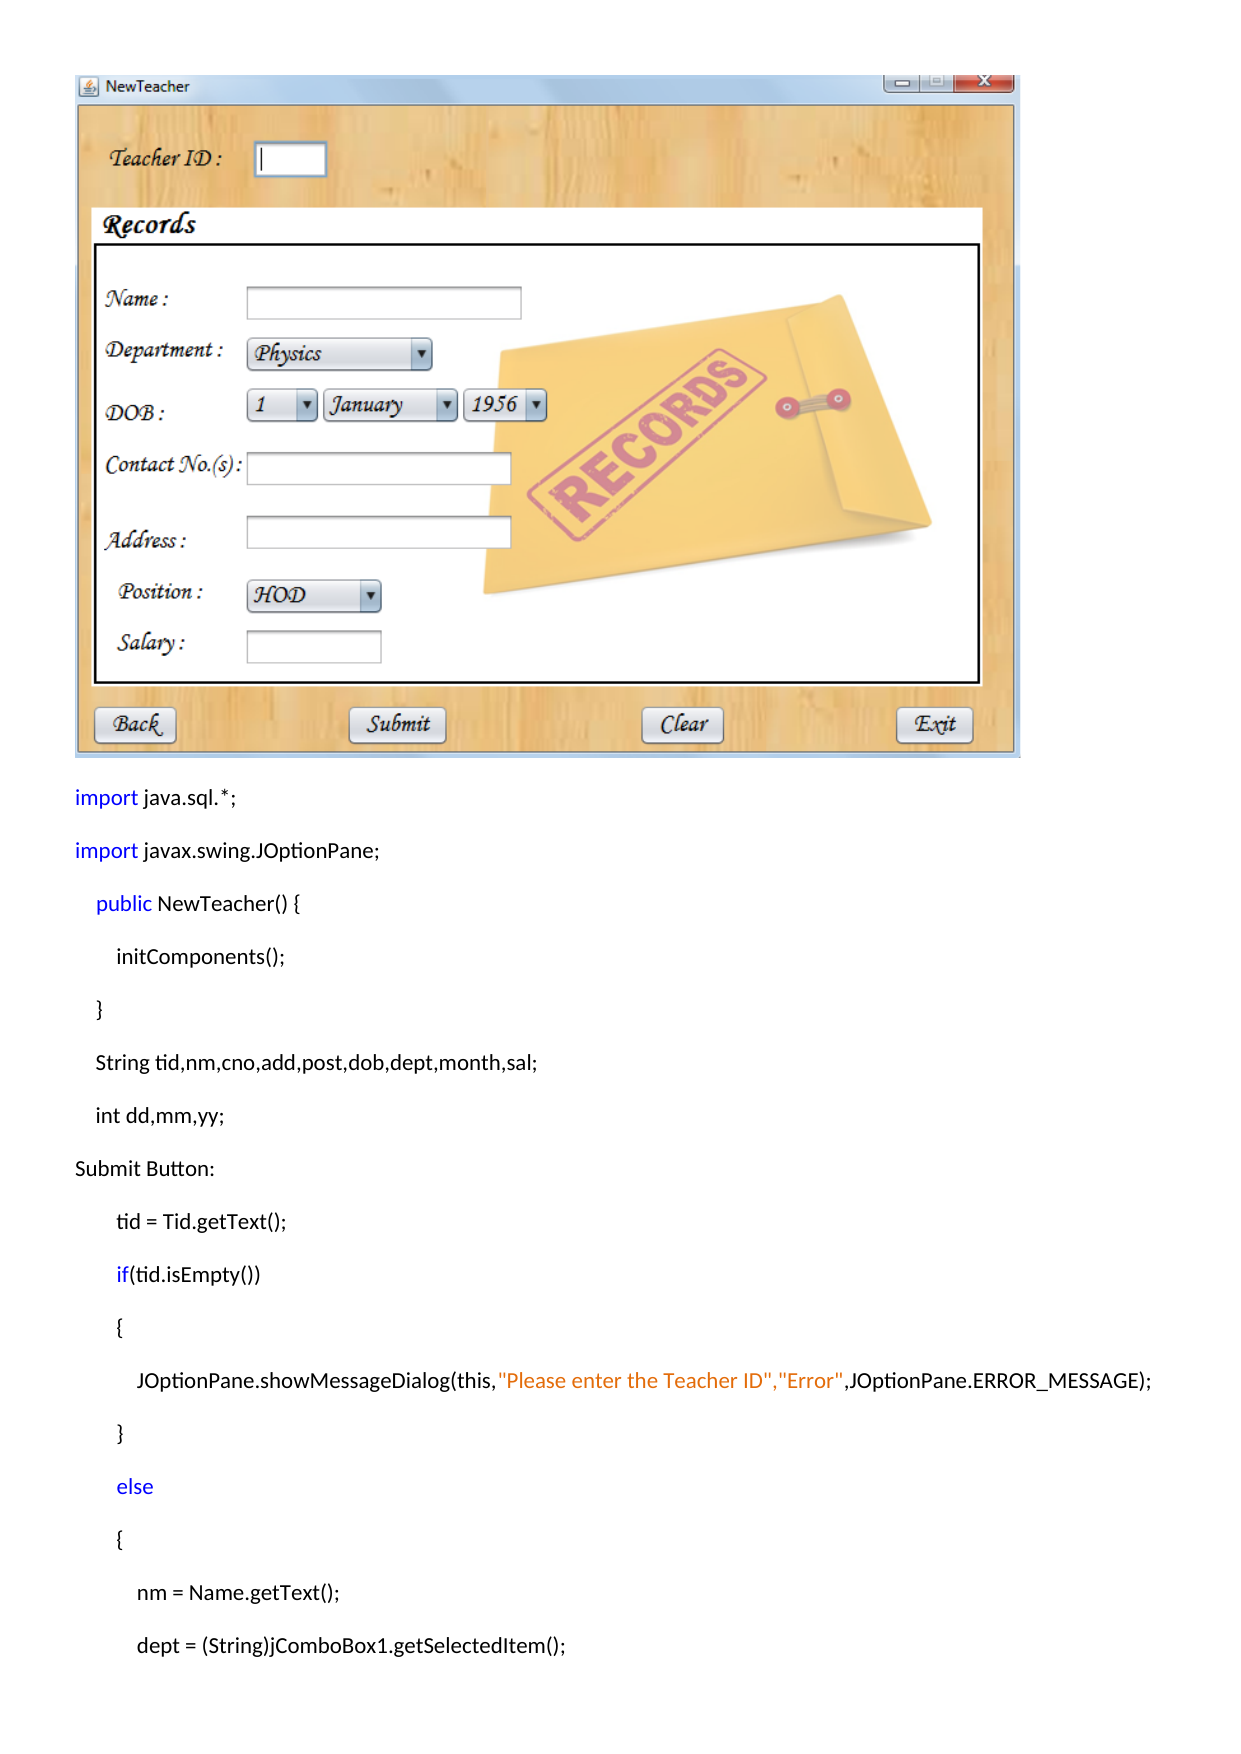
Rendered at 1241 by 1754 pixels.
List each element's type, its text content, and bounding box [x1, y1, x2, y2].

text if(tid.isEmpty()) [75, 1260, 1165, 1288]
text Submit Button: [75, 1154, 1165, 1182]
text nm = Name.getText(); [75, 1578, 1165, 1606]
text else [75, 1472, 1165, 1500]
text { [75, 1525, 1165, 1553]
text int dd,mm,yy; [75, 1101, 1165, 1129]
text { [75, 1313, 1165, 1341]
text } [75, 995, 1165, 1023]
text } [75, 1419, 1165, 1447]
text initComponents(); [75, 942, 1165, 970]
text String tid,nm,cno,add,post,dob,dept,month,sal; [75, 1048, 1165, 1076]
text JOptionPane.showMessageDialog(this,"Please enter the Teacher ID","Error",JOptionPane.ERROR_MESSAGE); [75, 1366, 1165, 1394]
text import javax.swing.JOptionPane; [75, 836, 1165, 864]
text dept = (String)jComboBox1.getSelectedItem(); [75, 1631, 1165, 1659]
text public NewTeacher() { [75, 889, 1165, 917]
text tid = Tid.getText(); [75, 1207, 1165, 1235]
picture [75, 75, 1021, 758]
text import java.sql.*; [75, 783, 1165, 811]
